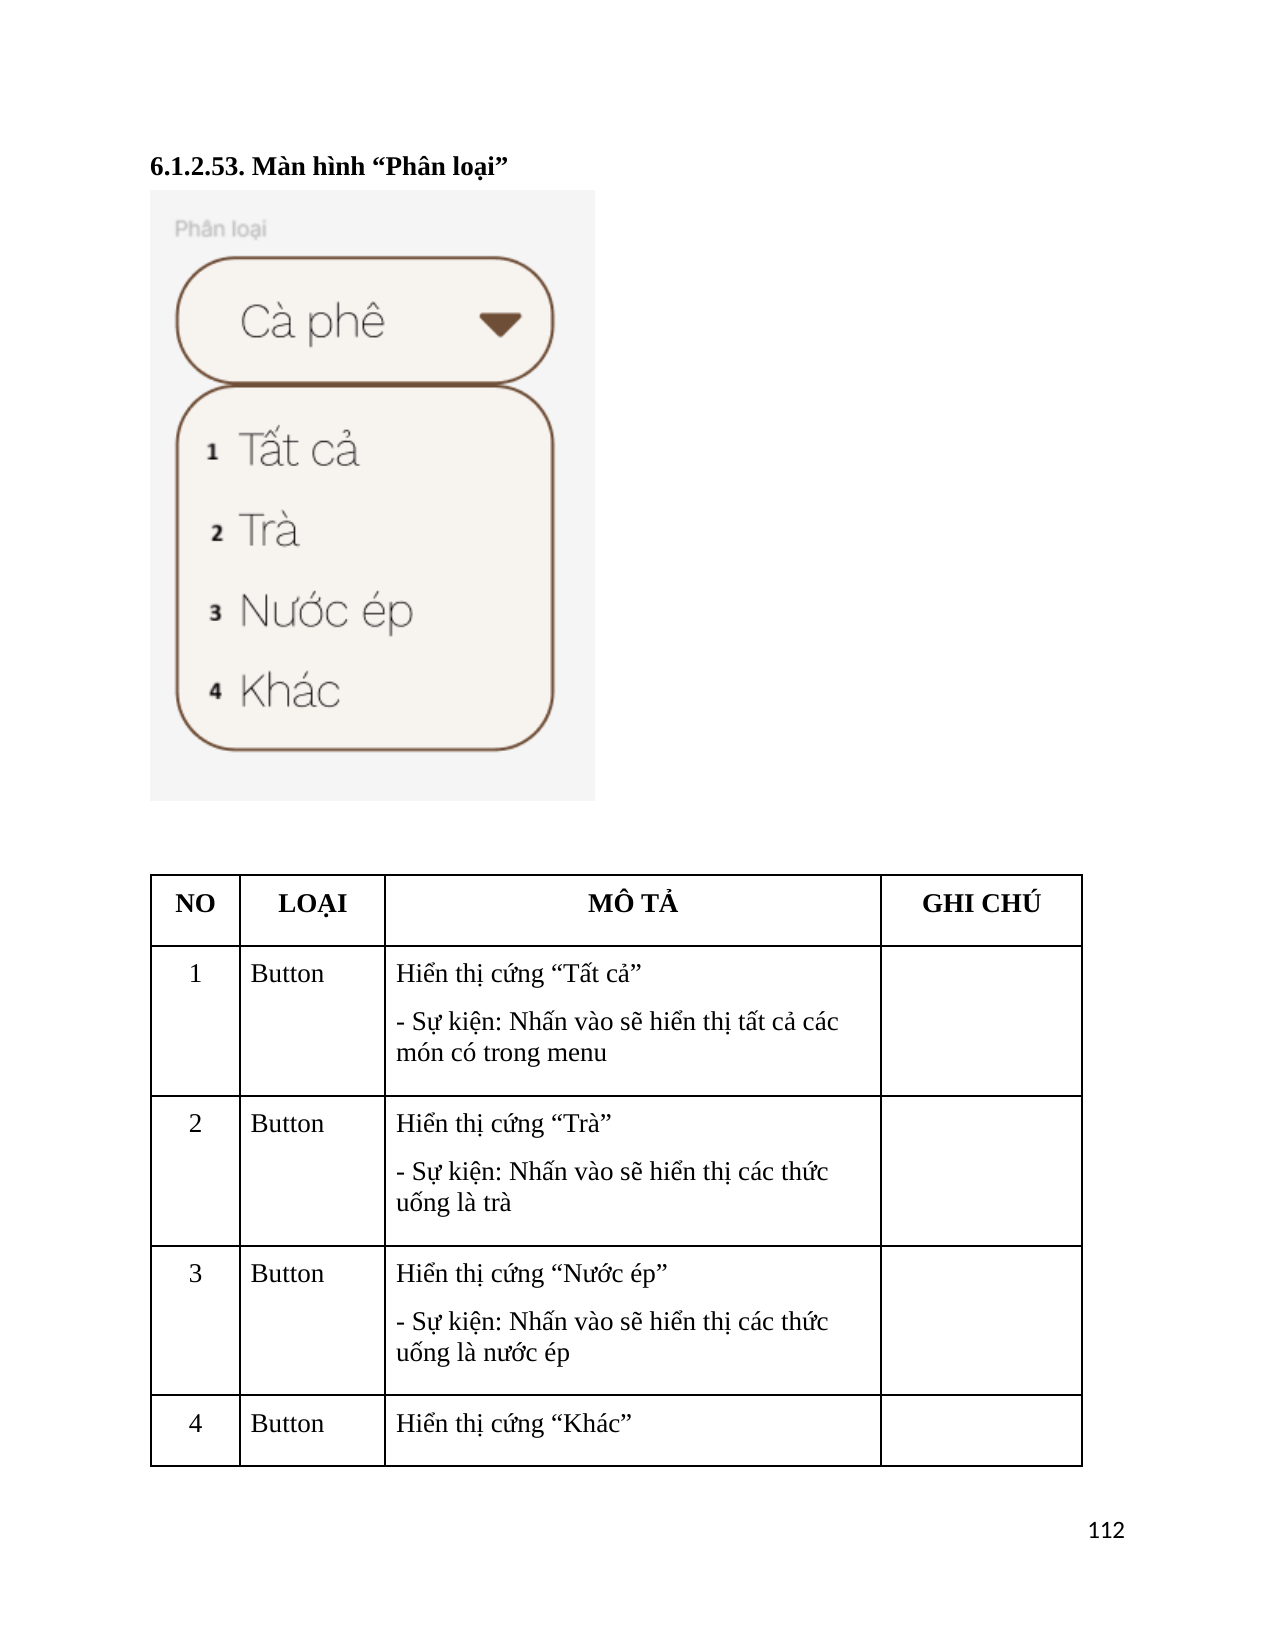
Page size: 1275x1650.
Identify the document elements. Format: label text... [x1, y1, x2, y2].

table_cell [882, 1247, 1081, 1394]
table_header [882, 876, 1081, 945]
picture [150, 190, 596, 801]
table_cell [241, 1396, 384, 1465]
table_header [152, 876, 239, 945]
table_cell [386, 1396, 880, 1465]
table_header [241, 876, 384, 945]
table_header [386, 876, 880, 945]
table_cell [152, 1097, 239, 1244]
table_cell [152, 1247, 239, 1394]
subtitle 6.1.2.53. Màn hình “Phân loại” [150, 150, 1125, 181]
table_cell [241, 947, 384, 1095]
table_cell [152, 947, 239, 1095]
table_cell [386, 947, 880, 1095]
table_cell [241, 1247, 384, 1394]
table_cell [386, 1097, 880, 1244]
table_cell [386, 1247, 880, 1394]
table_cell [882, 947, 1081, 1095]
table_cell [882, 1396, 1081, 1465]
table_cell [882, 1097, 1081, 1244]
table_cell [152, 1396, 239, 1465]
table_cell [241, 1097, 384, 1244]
